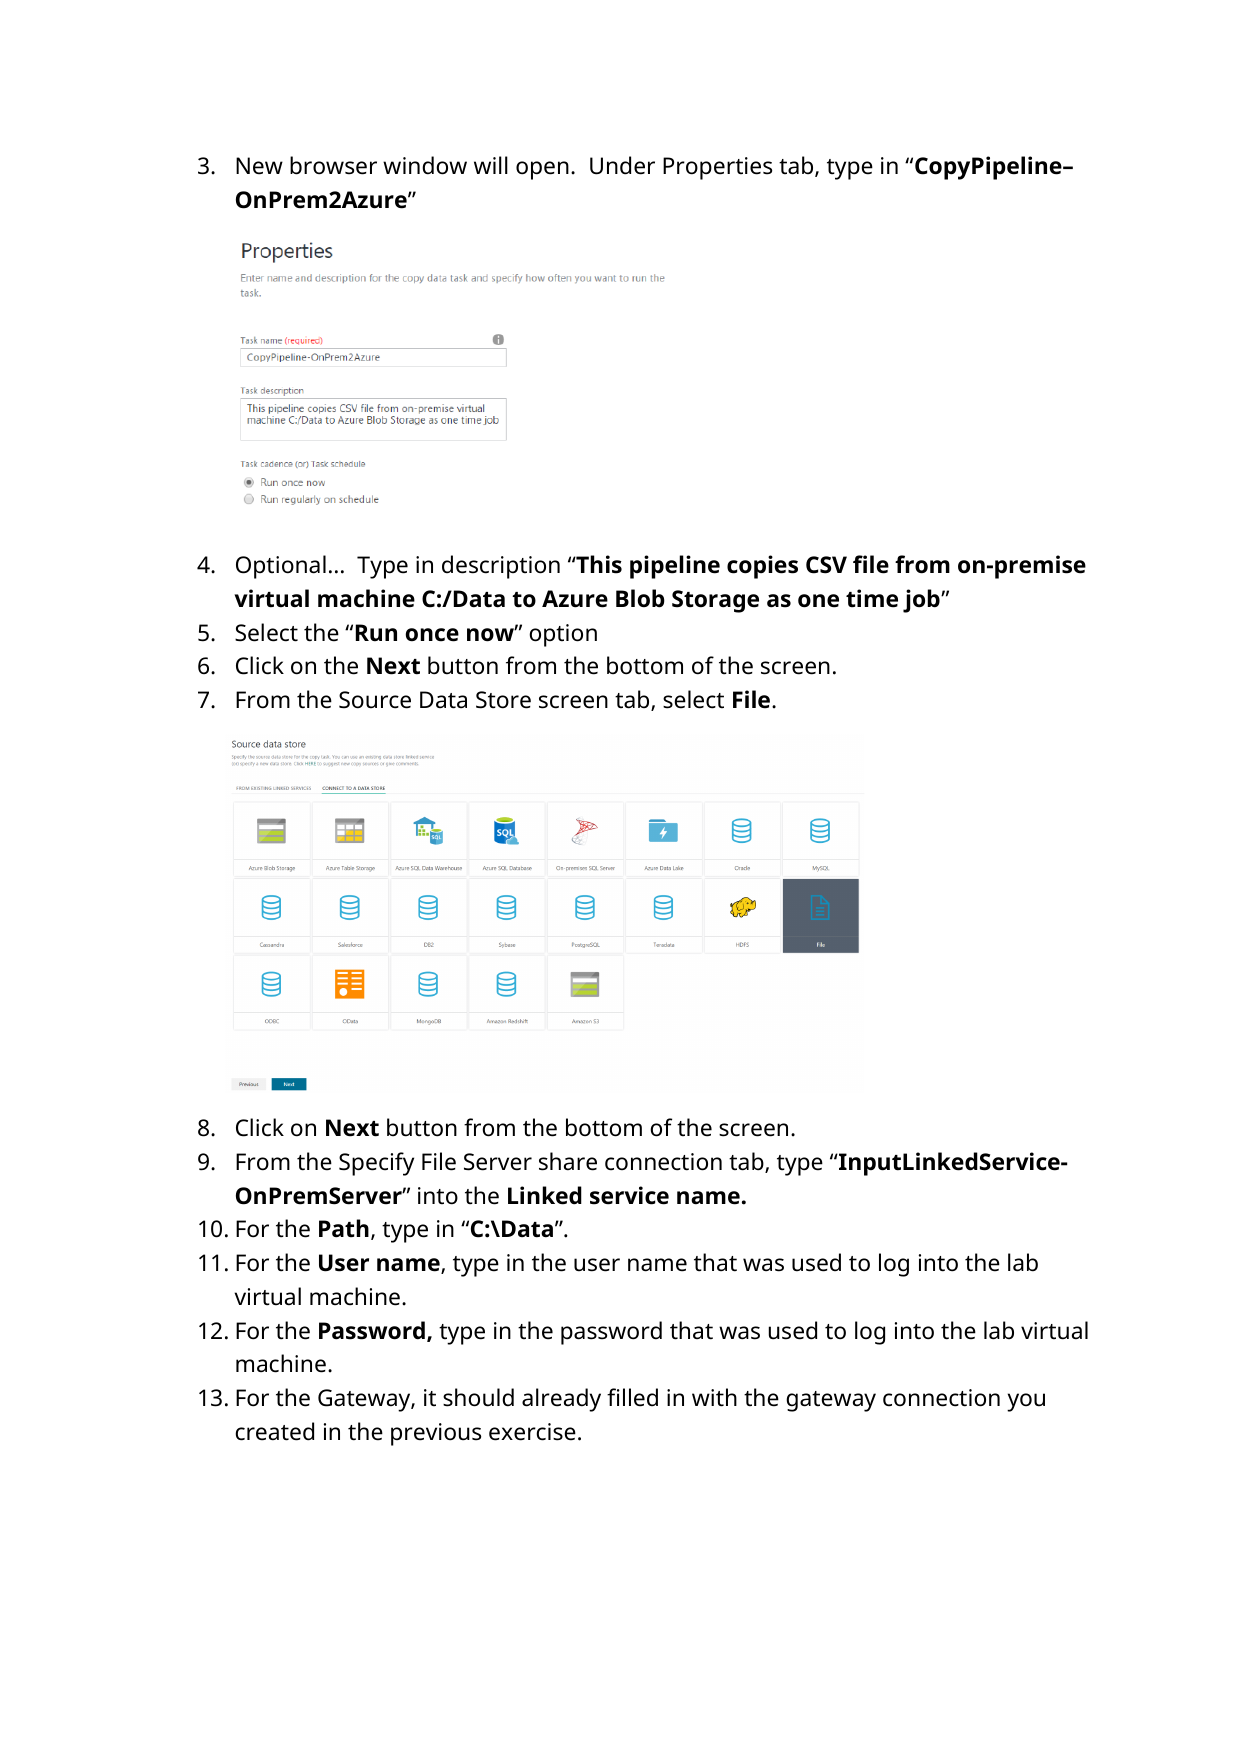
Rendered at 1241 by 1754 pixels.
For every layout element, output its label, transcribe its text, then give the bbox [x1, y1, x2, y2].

list For the User name, type in the user name that was used to log into the lab virtual machine. [197, 1247, 1090, 1312]
picture [225, 234, 682, 530]
list For the Path, type in “C:\Data”. [197, 1213, 1090, 1245]
list For the Gateway, it should already filled in with the gateway connection you created in the previous exercise. [197, 1382, 1090, 1447]
list From the Specify File Server share connection tab, type “InputLinkedService-OnPremServer” into the Linked service name. [197, 1146, 1090, 1211]
list Select the “Run once now” option [197, 617, 1090, 648]
picture [225, 734, 865, 1093]
list From the Source Data Store screen tab, select File. [197, 684, 1090, 715]
list Click on the Next button from the bottom of the screen. [197, 650, 1090, 682]
list Optional… Type in description “This pipeline copies CSV file from on-premise virtual machine C:/Data to Azure Blob Storage as one time job” [197, 549, 1090, 614]
list For the Password, type in the password that was used to log into the lab virtual machine. [197, 1315, 1090, 1380]
list New browser window will open. Under Properties tab, type in “CopyPipeline–OnPrem2Azure” [197, 150, 1090, 215]
list Click on Next button from the bottom of the screen. [197, 1112, 1090, 1143]
